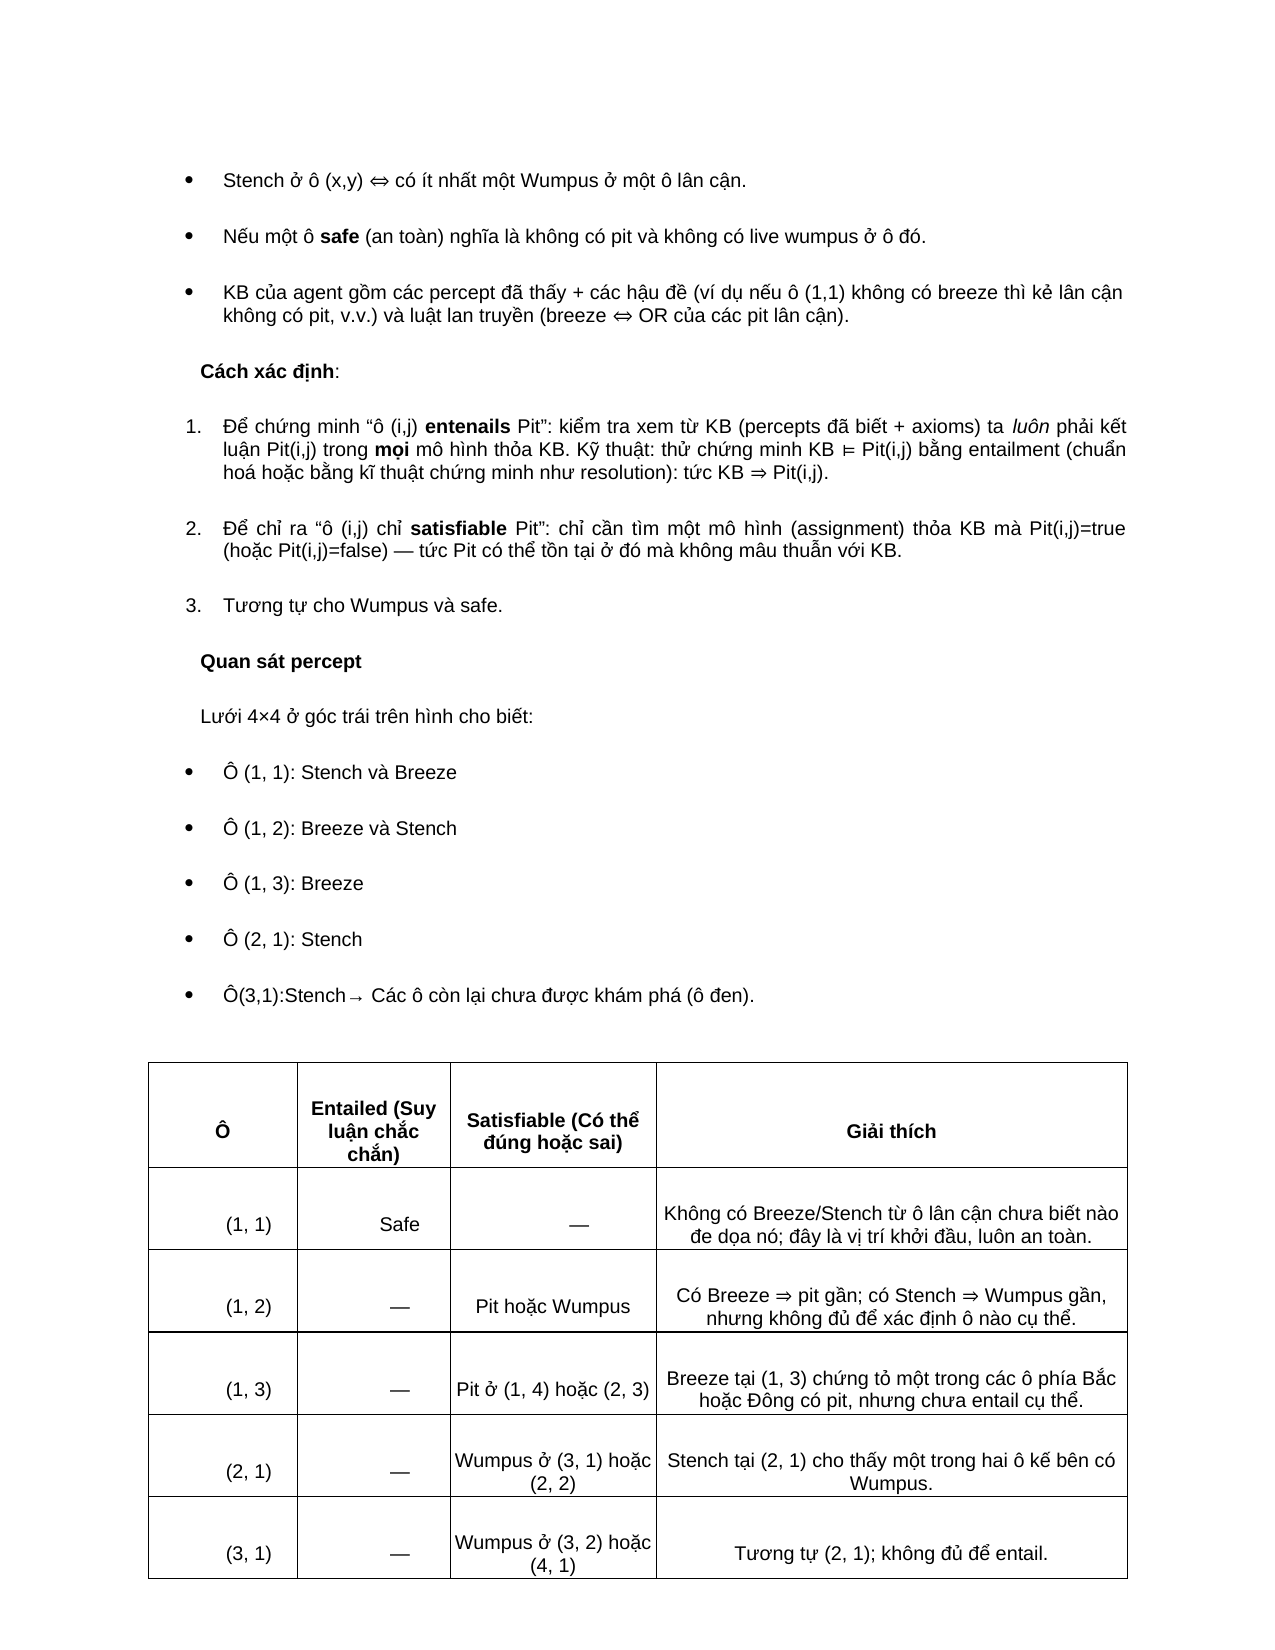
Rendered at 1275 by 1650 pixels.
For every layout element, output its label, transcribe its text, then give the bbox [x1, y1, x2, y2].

list Ô (2, 1): Stench [185, 928, 1127, 951]
table_cell Safe [298, 1168, 450, 1249]
list Để chỉ ra “ô (i,j) chỉ satisfiable Pit”: chỉ cần tìm một mô hình (assignment) thỏa KB mà Pit(i,j)=true (hoặc Pit(i,j)=false) — tức Pit có thể tồn tại ở đó mà không mâu thuẫn với KB. [185, 517, 1127, 562]
table_cell (3, 1) [149, 1497, 297, 1578]
table_cell — [298, 1250, 450, 1331]
table_cell (2, 1) [149, 1415, 297, 1496]
text Cách xác định: [200, 360, 1127, 382]
table_cell — [298, 1497, 450, 1578]
table_cell Không có Breeze/Stench từ ô lân cận chưa biết nào đe dọa nó; đây là vị trí khởi đầu, luôn an toàn. [657, 1168, 1127, 1249]
list Nếu một ô safe (an toàn) nghĩa là không có pit và không có live wumpus ở ô đó. [185, 226, 1127, 248]
list Tương tự cho Wumpus và safe. [185, 595, 1127, 617]
table_cell Có Breeze ⇒ pit gần; có Stench ⇒ Wumpus gần, nhưng không đủ để xác định ô nào cụ thể. [657, 1250, 1127, 1331]
table_cell Wumpus ở (3, 1) hoặc (2, 2) [451, 1415, 656, 1496]
list Ô (1, 1): Stench và Breeze [185, 761, 1127, 784]
table_header Entailed (Suy luận chắc chắn) [298, 1063, 450, 1167]
table_header Giải thích [657, 1063, 1127, 1167]
list Stench ở ô (x,y) ⇔ có ít nhất một Wumpus ở một ô lân cận. [185, 169, 1127, 193]
table_cell — [298, 1333, 450, 1413]
list KB của agent gồm các percept đã thấy + các hậu đề (ví dụ nếu ô (1,1) không có breeze thì kẻ lân cận không có pit, v.v.) và luật lan truyền (breeze ⇔ OR của các pit lân cận). [185, 281, 1127, 327]
table_cell Breeze tại (1, 3) chứng tỏ một trong các ô phía Bắc hoặc Đông có pit, nhưng chưa entail cụ thể. [657, 1333, 1127, 1413]
table_cell Tương tự (2, 1); không đủ để entail. [657, 1497, 1127, 1578]
table_header Satisfiable (Có thể đúng hoặc sai) [451, 1063, 656, 1167]
list Để chứng minh “ô (i,j) entenails Pit”: kiểm tra xem từ KB (percepts đã biết + axioms) ta luôn phải kết luận Pit(i,j) trong mọi mô hình thỏa KB. Kỹ thuật: thử chứng minh KB ⊨ Pit(i,j) bằng entailment (chuẩn hoá hoặc bằng kĩ thuật chứng minh như resolution): tức KB ⇒ Pit(i,j). [185, 416, 1127, 484]
table_cell — [298, 1415, 450, 1496]
table_header Ô [149, 1063, 297, 1167]
table_cell Pit hoặc Wumpus [451, 1250, 656, 1331]
table_cell (1, 3) [149, 1333, 297, 1413]
list Ô (1, 2): Breeze và Stench [185, 817, 1127, 839]
table_cell Pit ở (1, 4) hoặc (2, 3) [451, 1333, 656, 1413]
list Ô (1, 3): Breeze [185, 873, 1127, 895]
table_cell (1, 2) [149, 1250, 297, 1331]
list Ô(3,1):Stench→ Các ô còn lại chưa được khám phá (ô đen). [185, 984, 1127, 1007]
text Quan sát percept [200, 650, 1127, 673]
table_cell Wumpus ở (3, 2) hoặc (4, 1) [451, 1497, 656, 1578]
table_cell (1, 1) [149, 1168, 297, 1249]
table_cell — [451, 1168, 656, 1249]
text Lưới 4×4 ở góc trái trên hình cho biết: [200, 706, 1127, 728]
table_cell Stench tại (2, 1) cho thấy một trong hai ô kế bên có Wumpus. [657, 1415, 1127, 1496]
